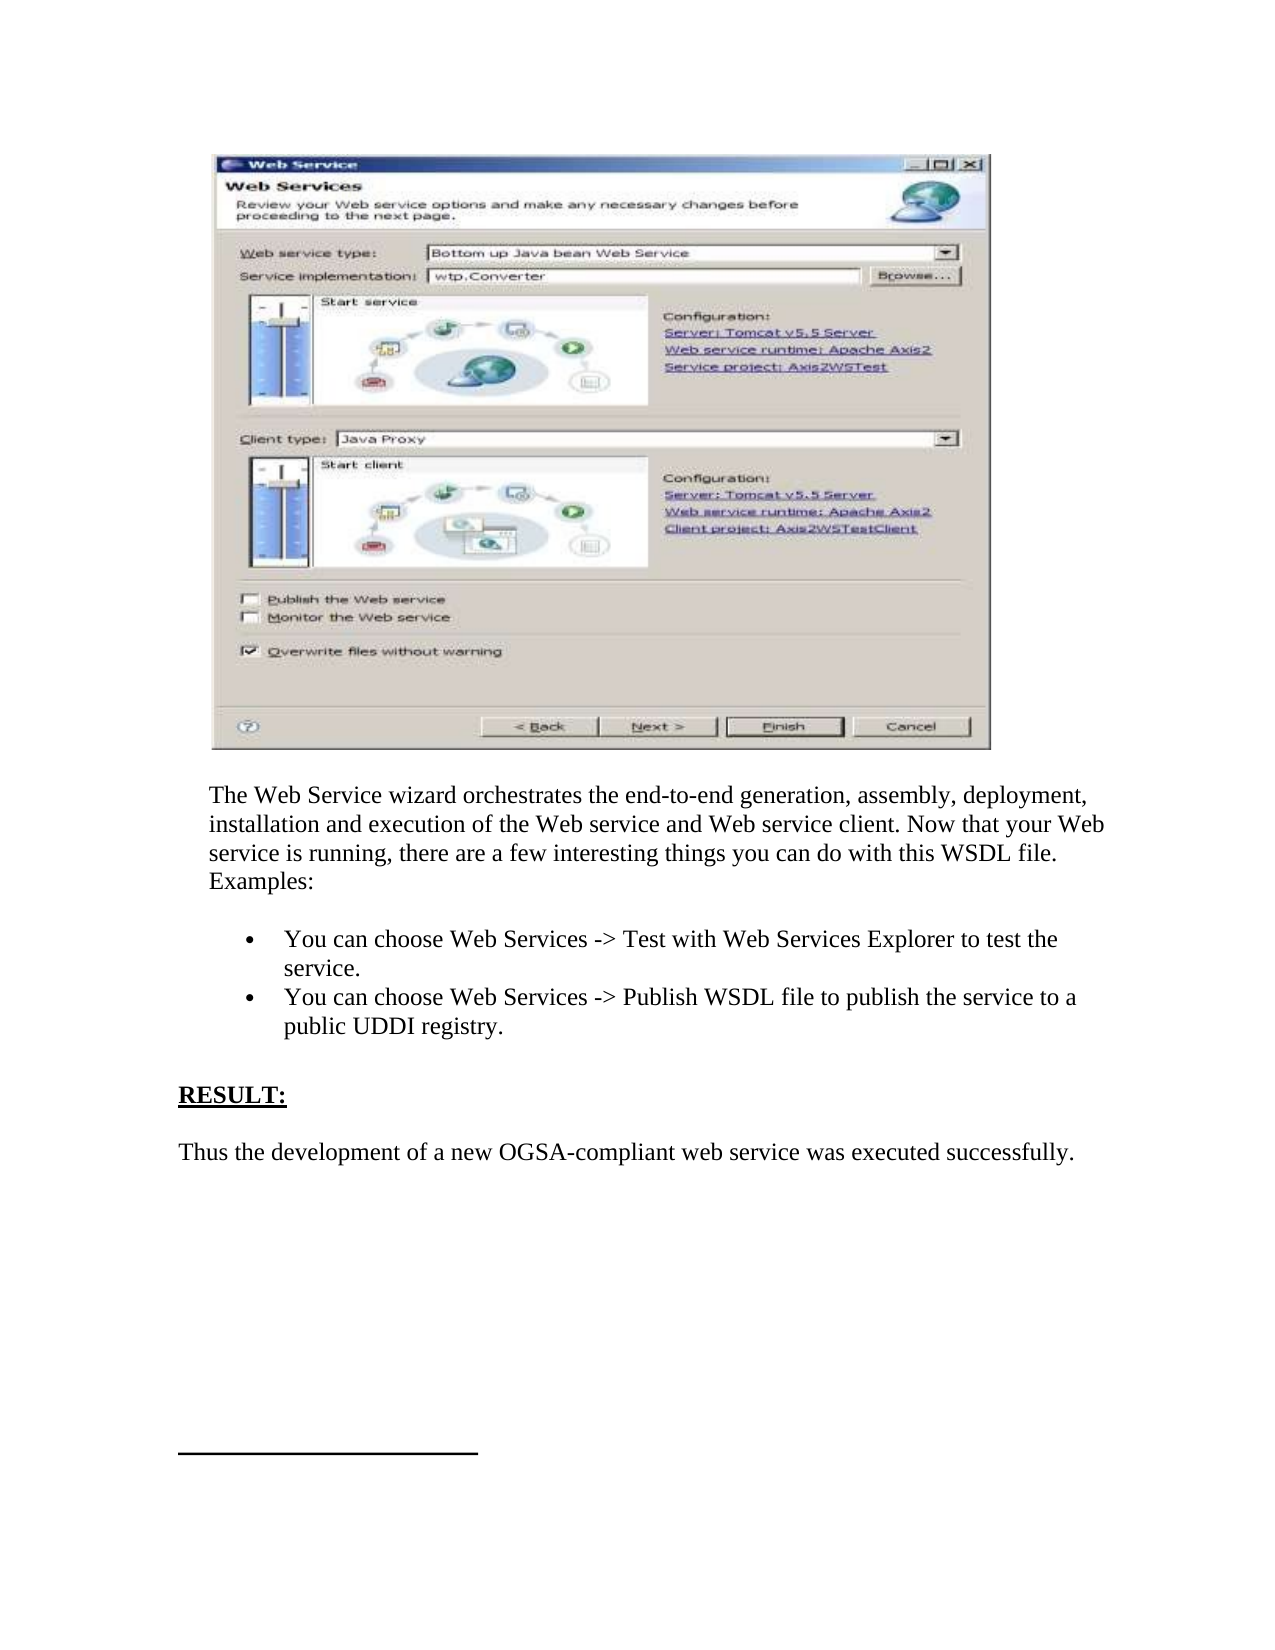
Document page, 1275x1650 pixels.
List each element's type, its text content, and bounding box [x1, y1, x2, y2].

picture [211, 154, 992, 750]
text RESULT: [178, 1080, 1275, 1109]
text The Web Service wizard orchestrates the end-to-end generation, assembly, deployment, installation and execution of the Web service and Web service client. Now that your Web service is running, there are a few interesting things you can do with this WSDL file. [209, 780, 1114, 866]
list You can choose Web Services -> Publish WSDL file to publish the service to a public UDDI registry. [246, 982, 1077, 1039]
list You can choose Web Services -> Test with Web Services Explorer to test the service. [246, 924, 1058, 982]
text Thus the development of a new OGSA-compliant web service was executed successfully. [178, 1137, 1275, 1166]
text Examples: [209, 866, 1275, 895]
